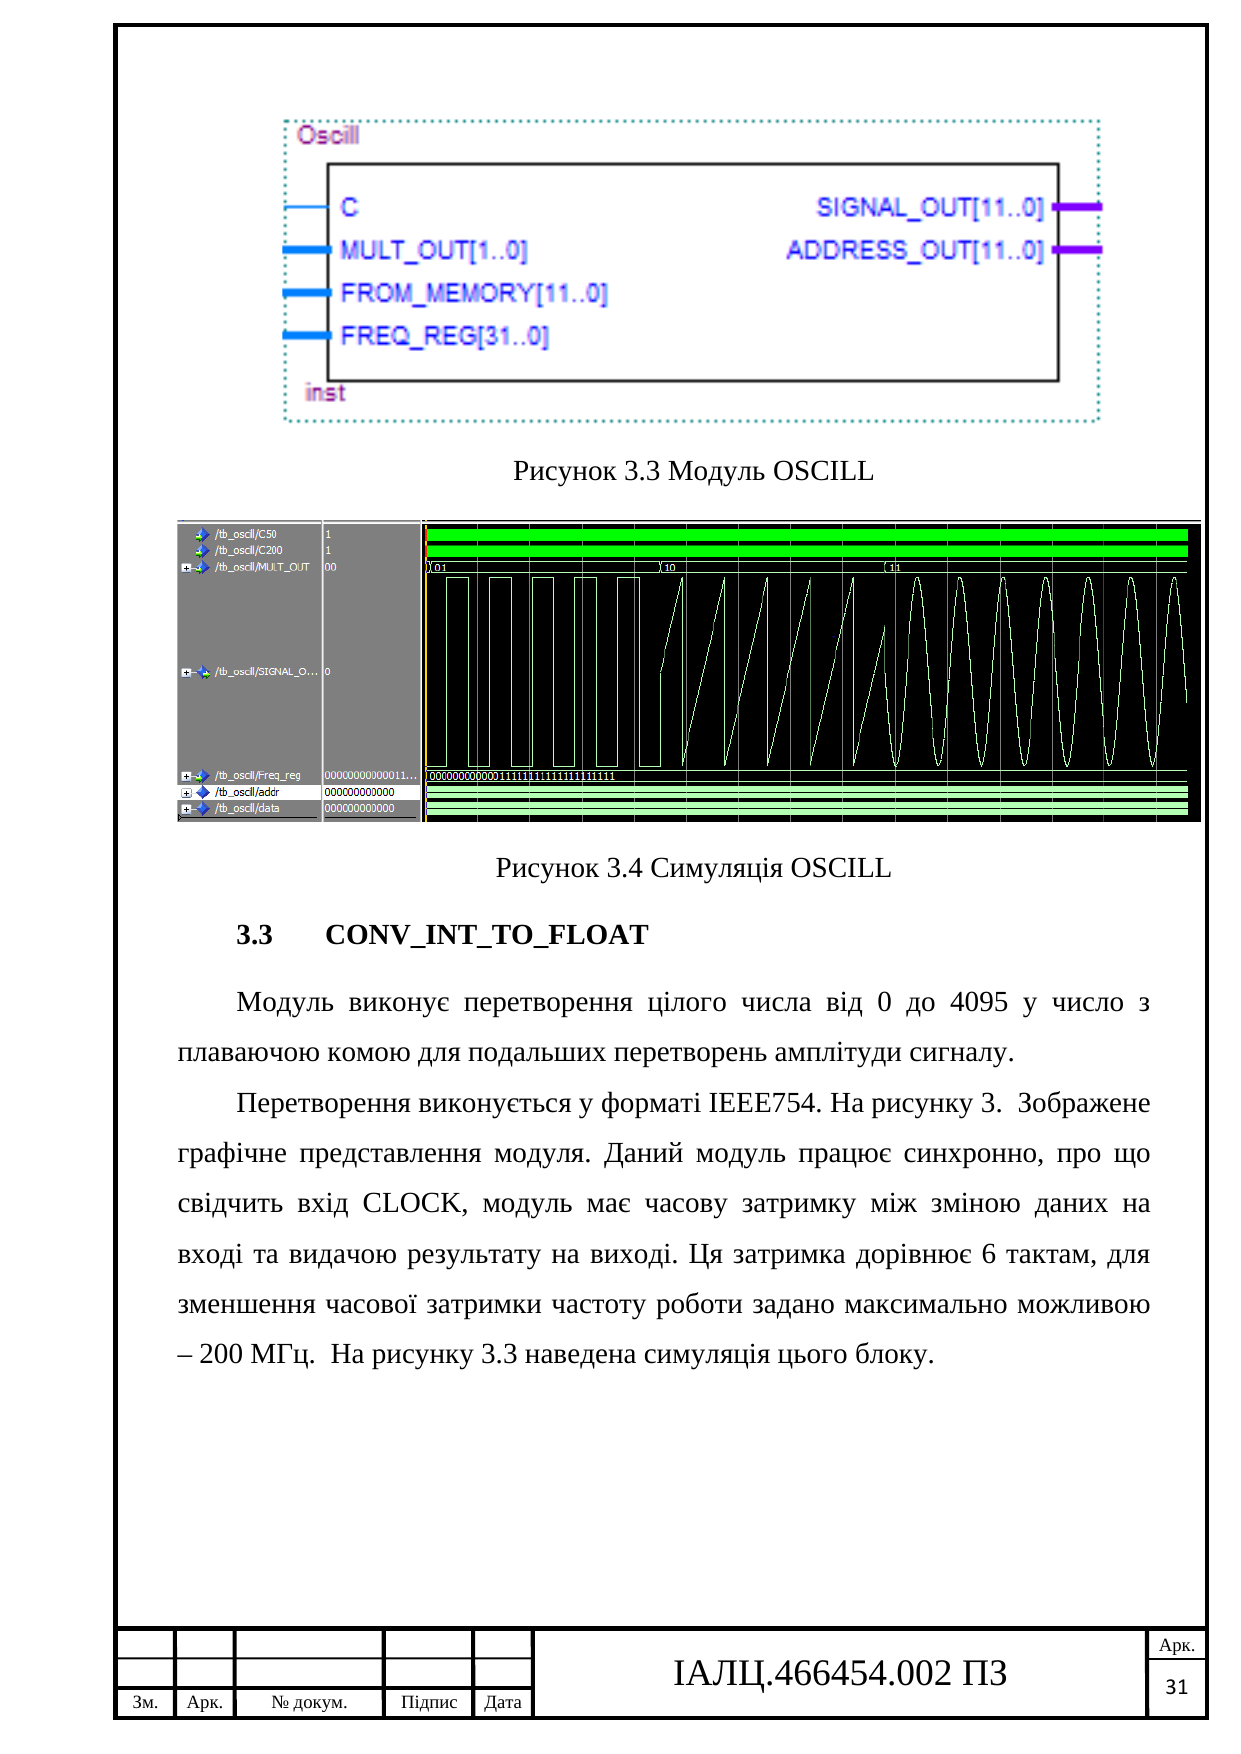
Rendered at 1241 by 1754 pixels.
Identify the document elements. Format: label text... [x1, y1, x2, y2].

picture [282, 118, 1106, 426]
list CONV_INT_TO_FLOAT [177, 917, 1152, 951]
list Перетворення виконується у форматі IEEE754. На рисунку 3. Зображене графічне представлення модуля. Даний модуль працює синхронно, про що свідчить вхід CLOCK, модуль має часову затримку між зміною даних на вході та видачою результату на виході. Ця затримка дорівнює 6 тактам, для зменшення часової затримки частоту роботи задано максимально можливою – 200 МГц. На рисунку 3.3 наведена симуляція цього блоку. [177, 1085, 1152, 1370]
list Рисунок 3.4 Симуляція OSCILL [177, 850, 1152, 884]
picture [177, 520, 1201, 822]
list Рисунок 3.3 Модуль OSCILL [177, 453, 1152, 487]
list Модуль виконує перетворення цілого числа від 0 до 4095 у число з плаваючою комою для подальших перетворень амплітуди сигналу. [177, 984, 1152, 1068]
